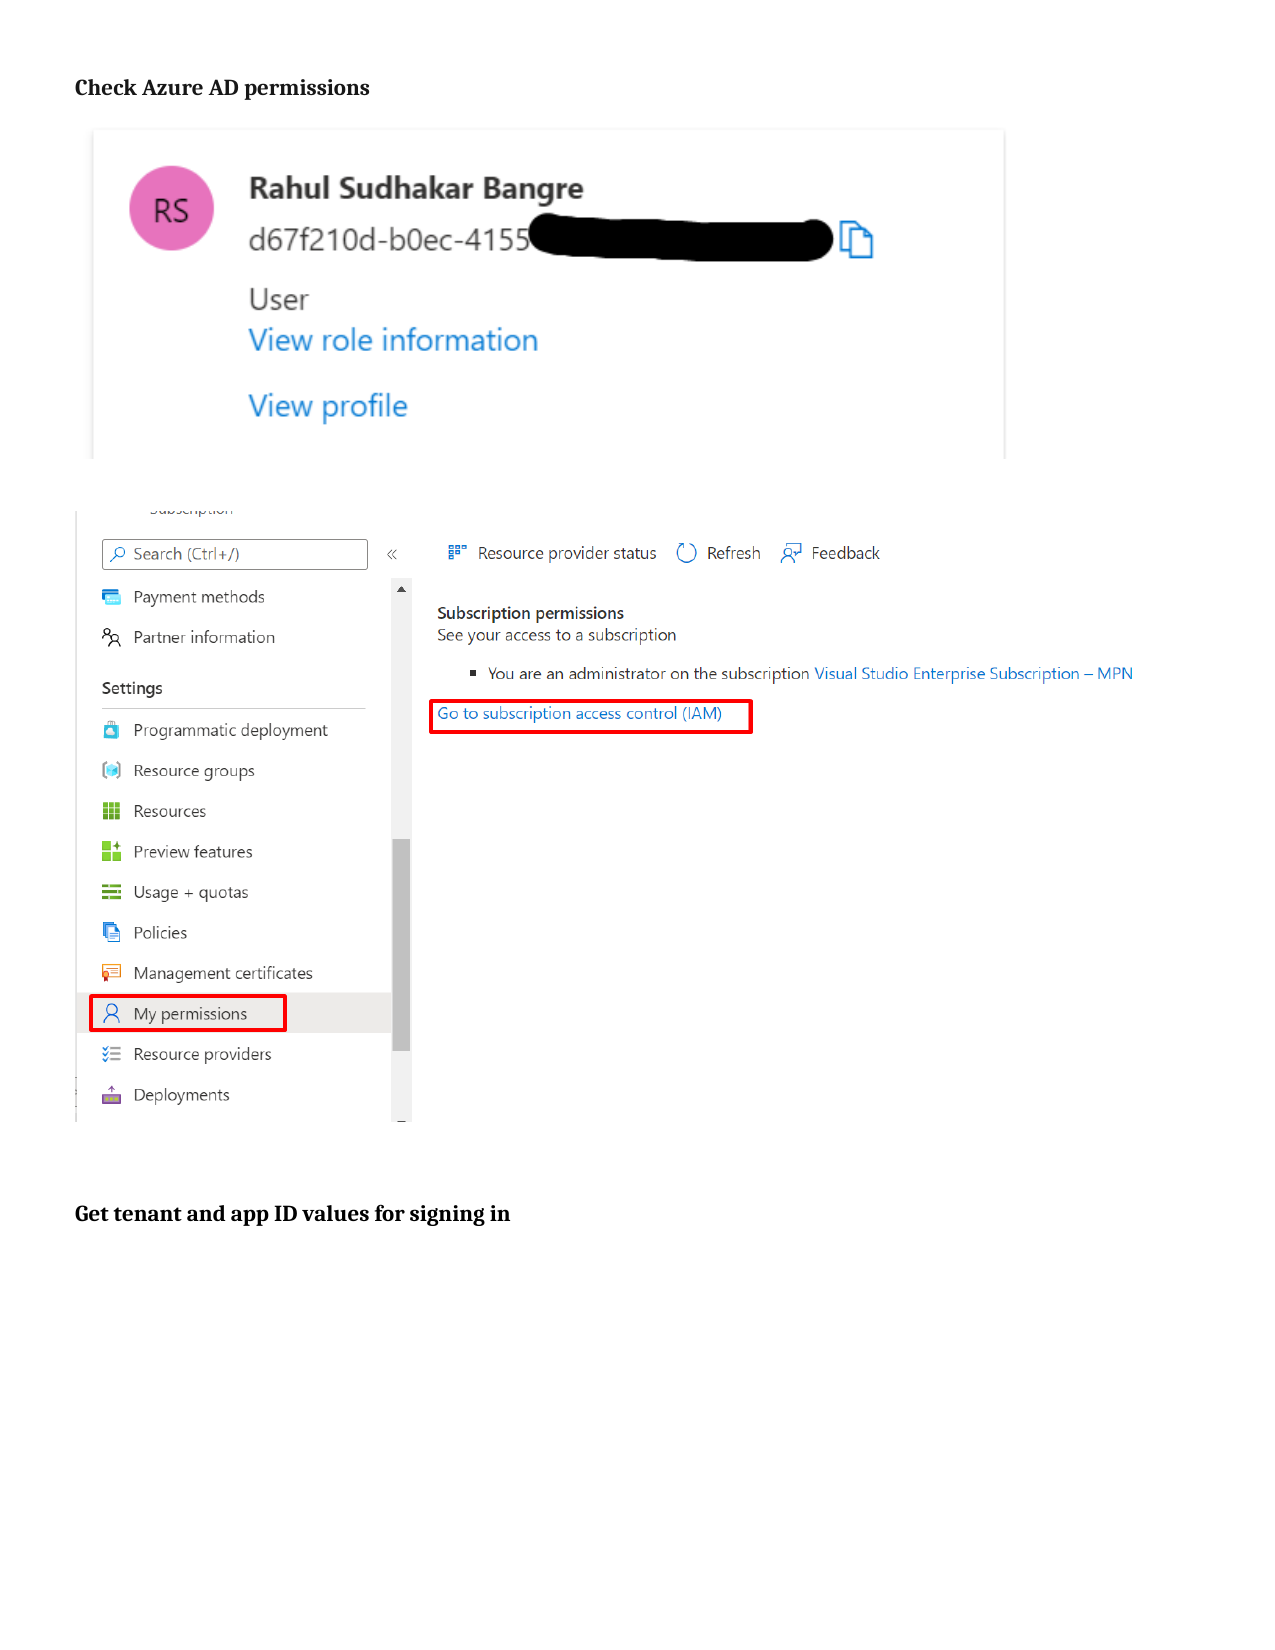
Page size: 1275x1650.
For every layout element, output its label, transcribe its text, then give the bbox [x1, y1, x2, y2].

picture [75, 511, 1200, 1122]
picture [75, 127, 1007, 459]
text Check Azure AD permissions [75, 75, 1200, 101]
text Get tenant and app ID values for signing in [75, 1201, 1200, 1227]
